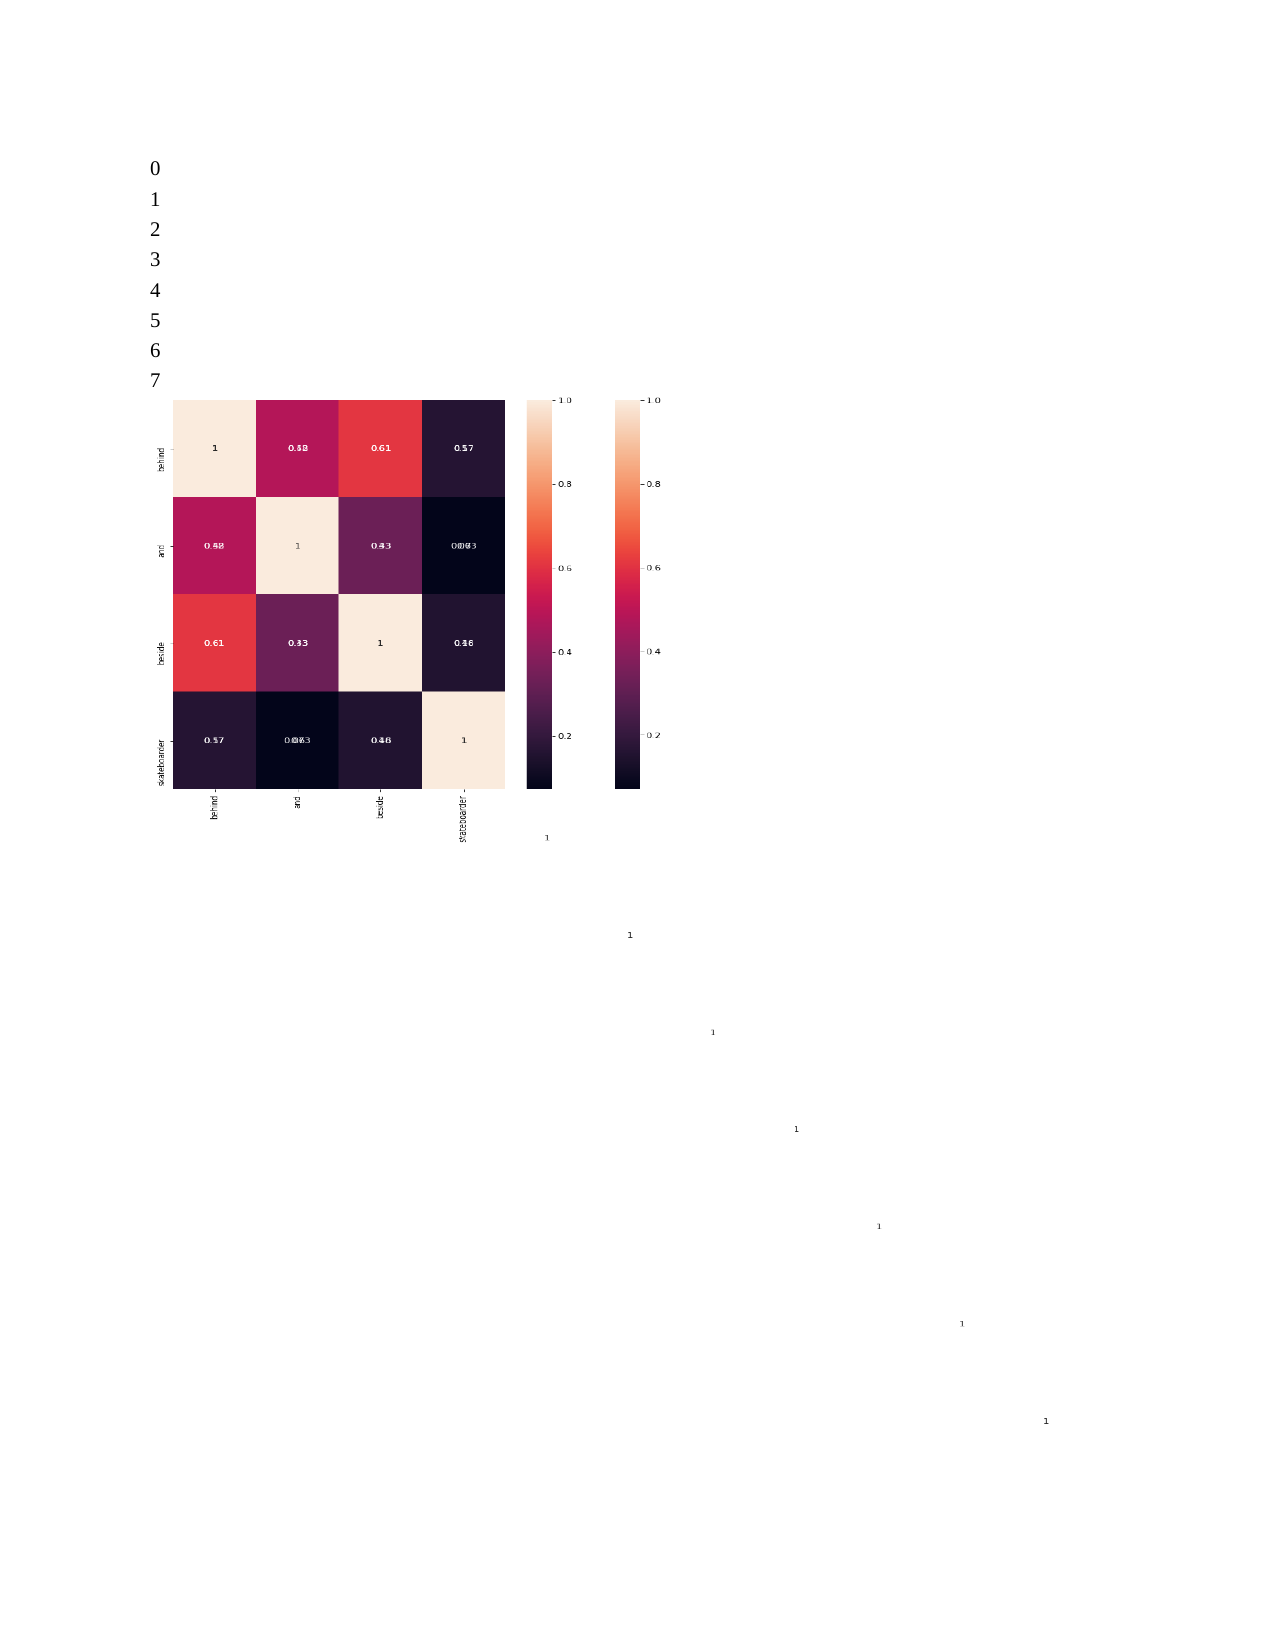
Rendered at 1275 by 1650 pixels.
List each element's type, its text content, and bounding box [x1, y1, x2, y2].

text 7 [150, 362, 1125, 392]
text 1 [150, 180, 1125, 211]
picture [150, 392, 1065, 1430]
text 4 [150, 271, 1125, 302]
text 6 [150, 332, 1125, 362]
text 0 [150, 150, 1125, 180]
text 2 [150, 211, 1125, 241]
text 5 [150, 302, 1125, 332]
text 3 [150, 241, 1125, 271]
